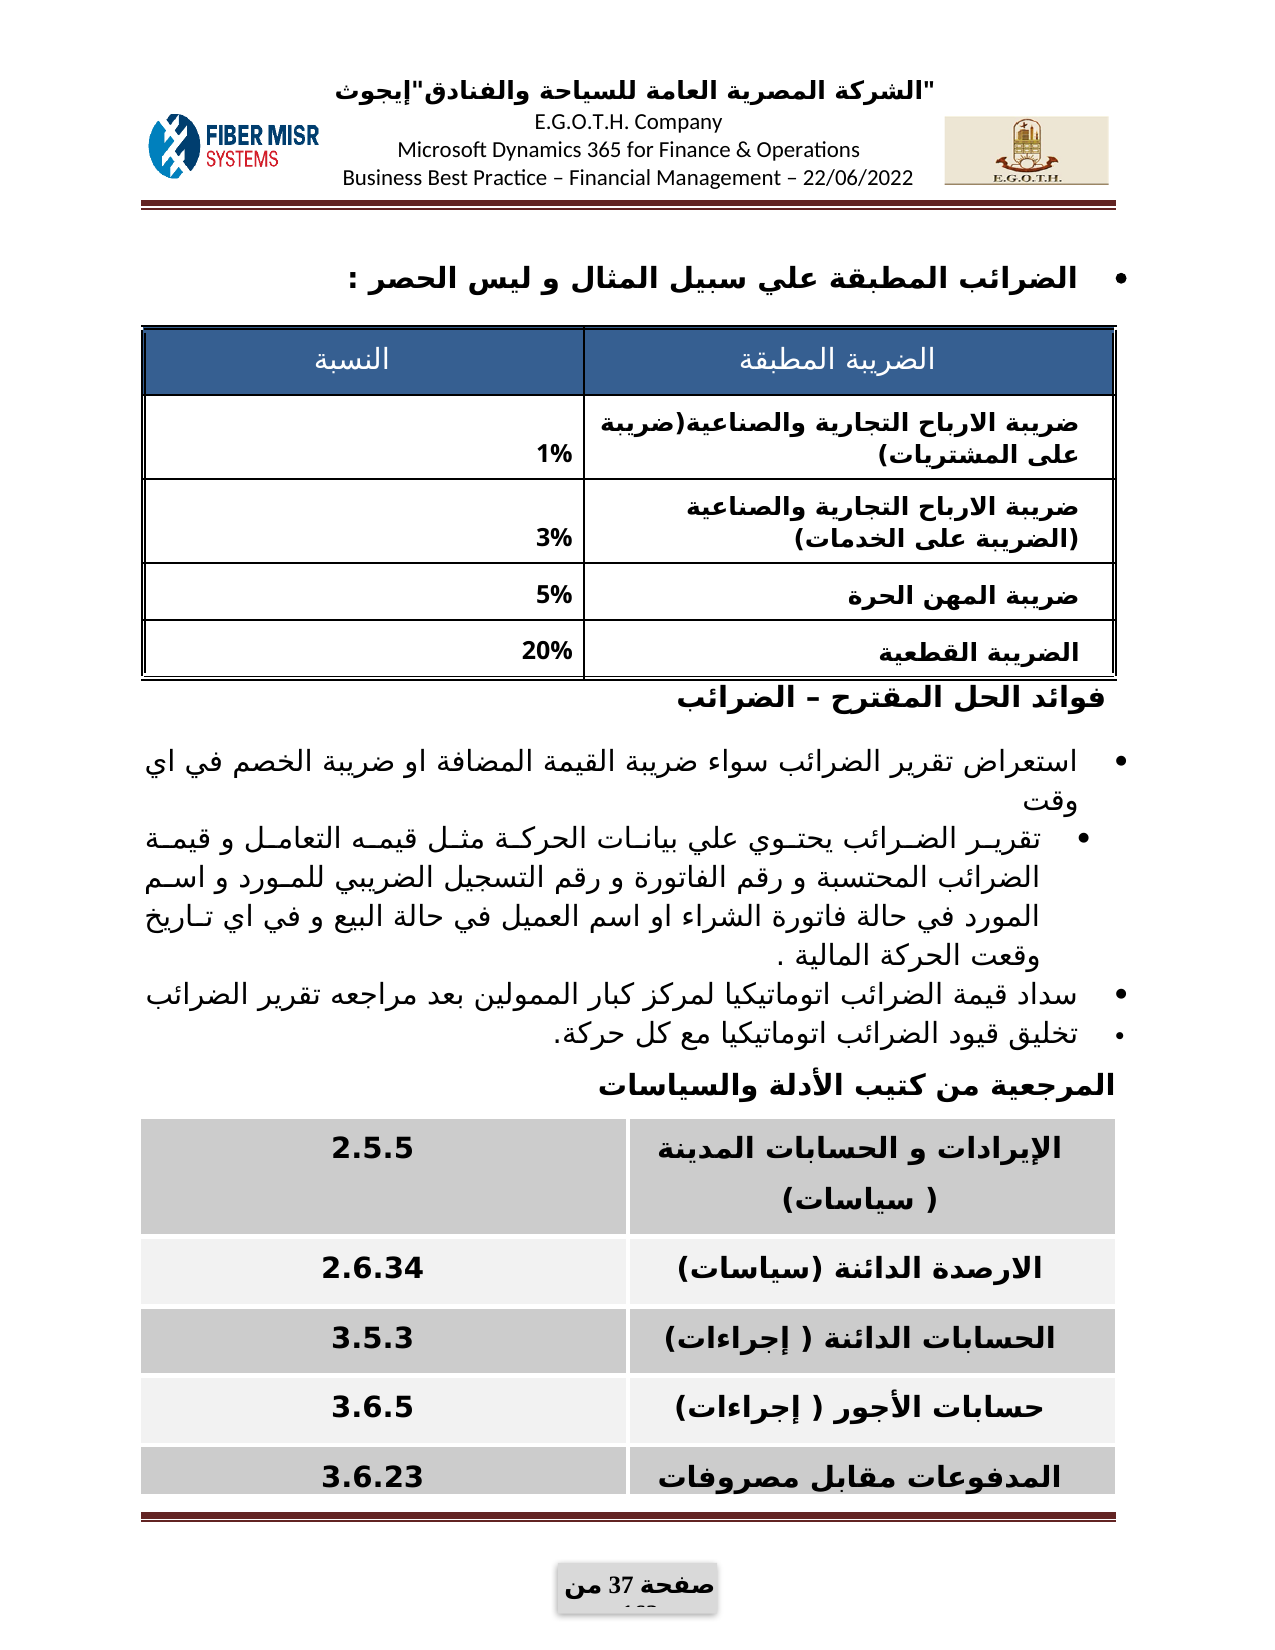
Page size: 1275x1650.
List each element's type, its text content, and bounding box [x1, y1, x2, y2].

table_cell حسابات الأجور ( إجراءات) [630, 1378, 1115, 1443]
table_cell الحسابات الدائنة ( إجراءات) [630, 1309, 1115, 1373]
table_header الضريبة المطبقة [585, 330, 1114, 394]
list تقرير الضرائب يحتوي علي بيانات الحركة مثل قيمه التعامل و قيمة الضرائب المحتسبة و رقم الفاتورة و رقم التسجيل الضريبي للمورد و اسم المورد في حالة فاتورة الشراء او اسم العميل في حالة البيع و في اي تاريخ وقعت الحركة المالية . [144, 822, 1078, 973]
table_cell 1% [146, 396, 583, 478]
table_cell ضريبة الارباح التجارية والصناعية(ضريبة على المشتريات) [585, 396, 1112, 478]
table_cell 2.6.34 [141, 1239, 626, 1304]
table_cell 3.6.23 [141, 1447, 626, 1494]
table_cell 3.5.3 [141, 1309, 626, 1373]
picture [143, 104, 325, 186]
picture [944, 116, 1109, 185]
table_cell الارصدة الدائنة (سياسات) [630, 1239, 1115, 1304]
list سداد قيمة الضرائب اتوماتيكيا لمركز كبار الممولين بعد مراجعه تقرير الضرائب [144, 978, 1116, 1012]
table_header النسبة [143, 327, 583, 394]
table_cell 3.6.5 [141, 1378, 626, 1443]
list تخليق قيود الضرائب اتوماتيكيا مع كل حركة. [144, 1017, 1116, 1051]
list الضرائب المطبقة علي سبيل المثال و ليس الحصر : [141, 261, 1116, 295]
text المرجعية من كتيب الأدلة والسياسات [141, 1068, 1116, 1102]
table_cell الضريبة القطعية [585, 621, 1114, 676]
table_cell 3% [146, 480, 583, 562]
table_cell 5% [146, 564, 583, 619]
table_header 2.5.5 [141, 1119, 626, 1234]
table_cell ضريبة الارباح التجارية والصناعية (الضريبة على الخدمات) [585, 480, 1112, 562]
table_header الإيرادات و الحسابات المدينة ( سياسات) [630, 1119, 1115, 1234]
text فوائد الحل المقترح – الضرائب [141, 681, 1107, 714]
table_cell 20% [143, 621, 583, 676]
table_cell ضريبة المهن الحرة [585, 564, 1112, 619]
table_cell المدفوعات مقابل مصروفات أخري ( إجراءات) [630, 1447, 1115, 1494]
list استعراض تقرير الضرائب سواء ضريبة القيمة المضافة او ضريبة الخصم في اي وقت [144, 744, 1116, 817]
